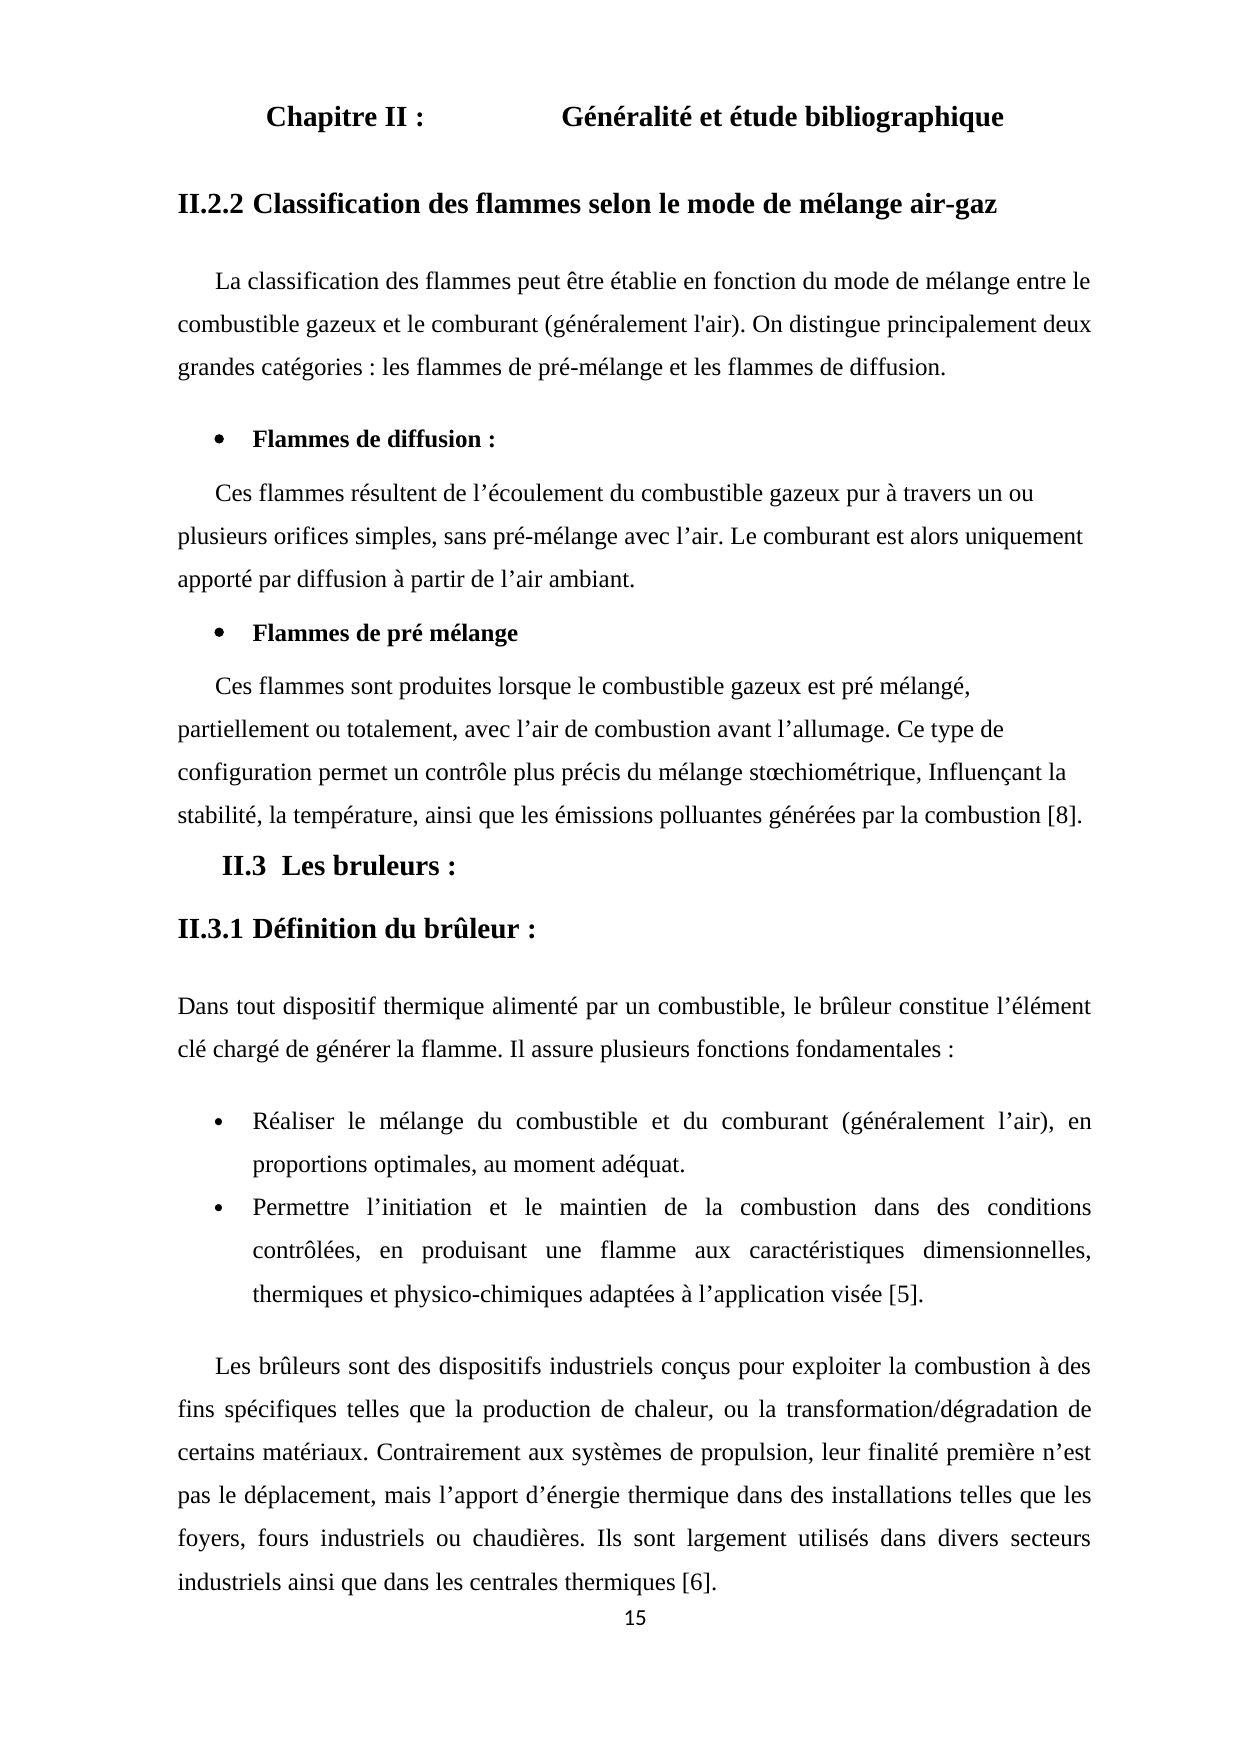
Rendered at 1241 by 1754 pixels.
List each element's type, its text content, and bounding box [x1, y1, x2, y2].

subtitle Les bruleurs : [222, 848, 1092, 881]
text Les brûleurs sont des dispositifs industriels conçus pour exploiter la combustion à des fins spécifiques telles que la production de chaleur, ou la transformation/dégradation de certains matériaux. Contrairement aux systèmes de propulsion, leur finalité première n’est pas le déplacement, mais l’apport d’énergie thermique dans des installations telles que les foyers, fours industriels ou chaudières. Ils sont largement utilisés dans divers secteurs industriels ainsi que dans les centrales thermiques [6]. [177, 1351, 1092, 1595]
text Ces flammes résultent de l’écoulement du combustible gazeux pur à travers un ou plusieurs orifices simples, sans pré-mélange avec l’air. Le comburant est alors uniquement apporté par diffusion à partir de l’air ambiant. [177, 478, 1092, 593]
subtitle Classification des flammes selon le mode de mélange air-gaz [177, 186, 1092, 220]
list Flammes de diffusion : [215, 424, 1092, 453]
subtitle Définition du brûleur : [177, 911, 1092, 945]
text Ces flammes sont produites lorsque le combustible gazeux est pré mélangé, partiellement ou totalement, avec l’air de combustion avant l’allumage. Ce type de configuration permet un contrôle plus précis du mélange stœchiométrique, Influençant la stabilité, la température, ainsi que les émissions polluantes générées par la combustion [8]. [177, 671, 1092, 829]
list Réaliser le mélange du combustible et du comburant (généralement l’air), en proportions optimales, au moment adéquat. [215, 1106, 1092, 1178]
list Permettre l’initiation et le maintien de la combustion dans des conditions contrôlées, en produisant une flamme aux caractéristiques dimensionnelles, thermiques et physico-chimiques adaptées à l’application visée [5]. [215, 1192, 1092, 1307]
text Dans tout dispositif thermique alimenté par un combustible, le brûleur constitue l’élément clé chargé de générer la flamme. Il assure plusieurs fonctions fondamentales : [177, 991, 1092, 1063]
list Flammes de pré mélange [215, 618, 1092, 646]
text La classification des flammes peut être établie en fonction du mode de mélange entre le combustible gazeux et le comburant (généralement l'air). On distingue principalement deux grandes catégories : les flammes de pré-mélange et les flammes de diffusion. [177, 266, 1092, 381]
